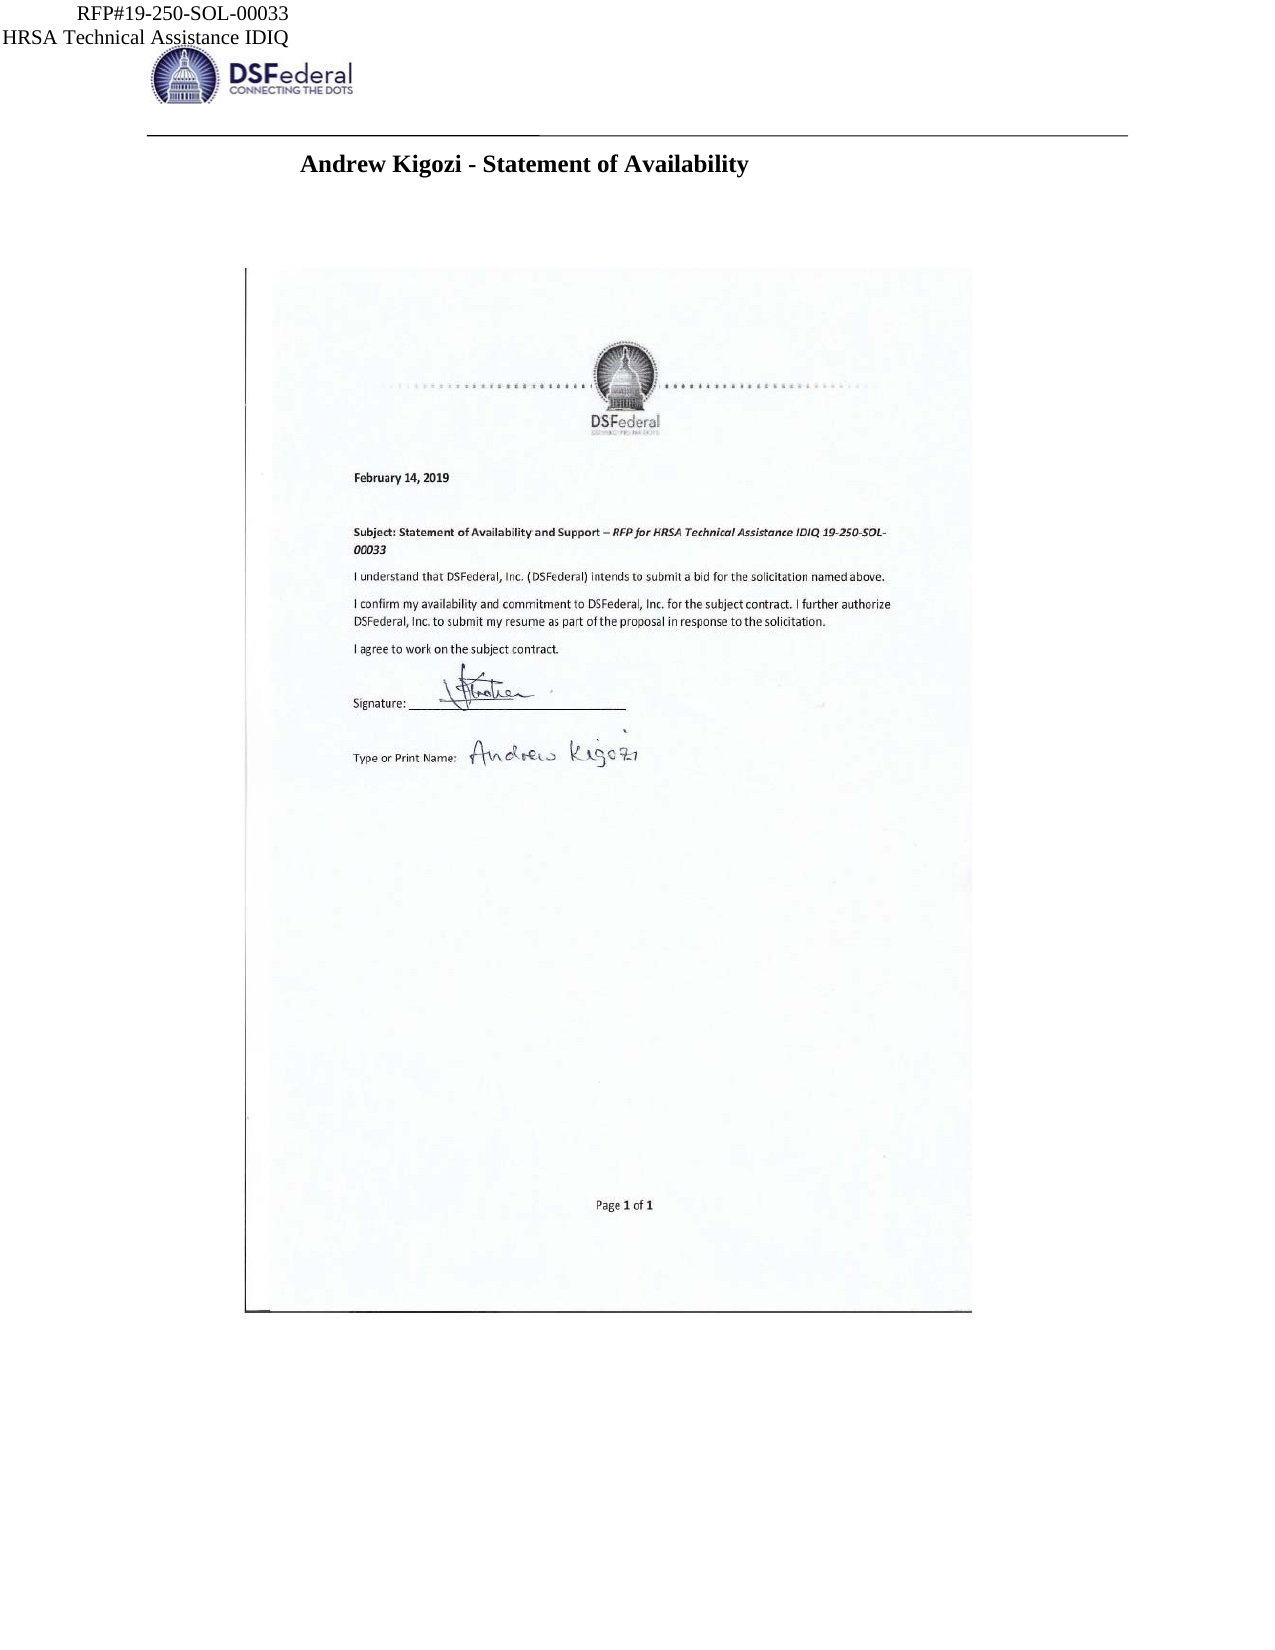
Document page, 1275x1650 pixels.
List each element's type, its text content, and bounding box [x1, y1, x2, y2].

picture [255, 32, 263, 43]
picture [276, 32, 285, 43]
subtitle Andrew Kigozi - Statement of Availability [300, 149, 1244, 178]
picture [149, 32, 355, 105]
picture [241, 265, 974, 1319]
